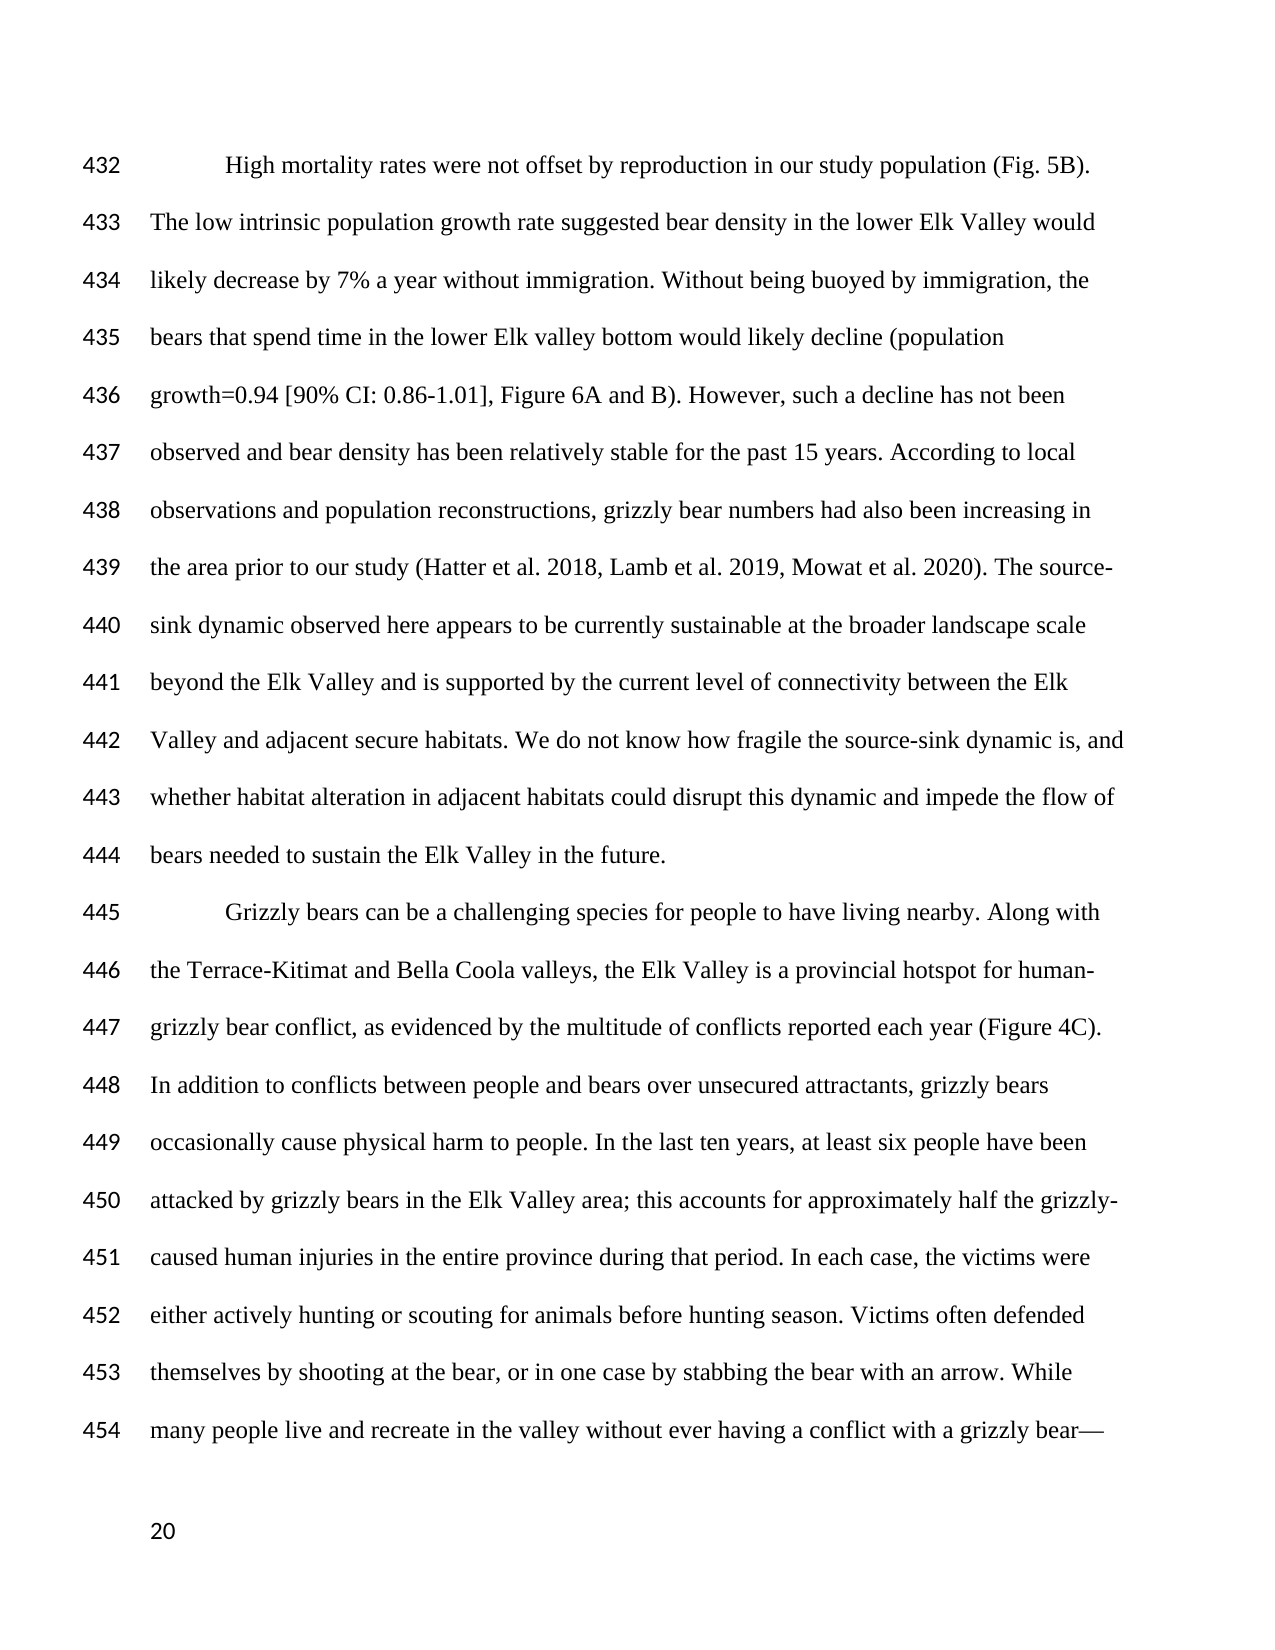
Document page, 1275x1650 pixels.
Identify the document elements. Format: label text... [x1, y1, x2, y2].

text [150, 897, 1125, 1444]
text High mortality rates were not offset by reproduction in our study population (Fig. 5B). The low intrinsic population growth rate suggested bear density in the lower Elk Valley would likely decrease by 7% a year without immigration. Without being buoyed by immigration, the bears that spend time in the lower Elk valley bottom would likely decline (population growth=0.94 [90% CI: 0.86-1.01], Figure 6A and B). However, such a decline has not been observed and bear density has been relatively stable for the past 15 years. According to local observations and population reconstructions, grizzly bear numbers had also been increasing in the area prior to our study (Hatter et al. 2018, Lamb et al. 2019, Mowat et al. 2020). The source-sink dynamic observed here appears to be currently sustainable at the broader landscape scale beyond the Elk Valley and is supported by the current level of connectivity between the Elk Valley and adjacent secure habitats. We do not know how fragile the source-sink dynamic is, and whether habitat alteration in adjacent habitats could disrupt this dynamic and impede the flow of bears needed to sustain the Elk Valley in the future. [150, 150, 1125, 869]
